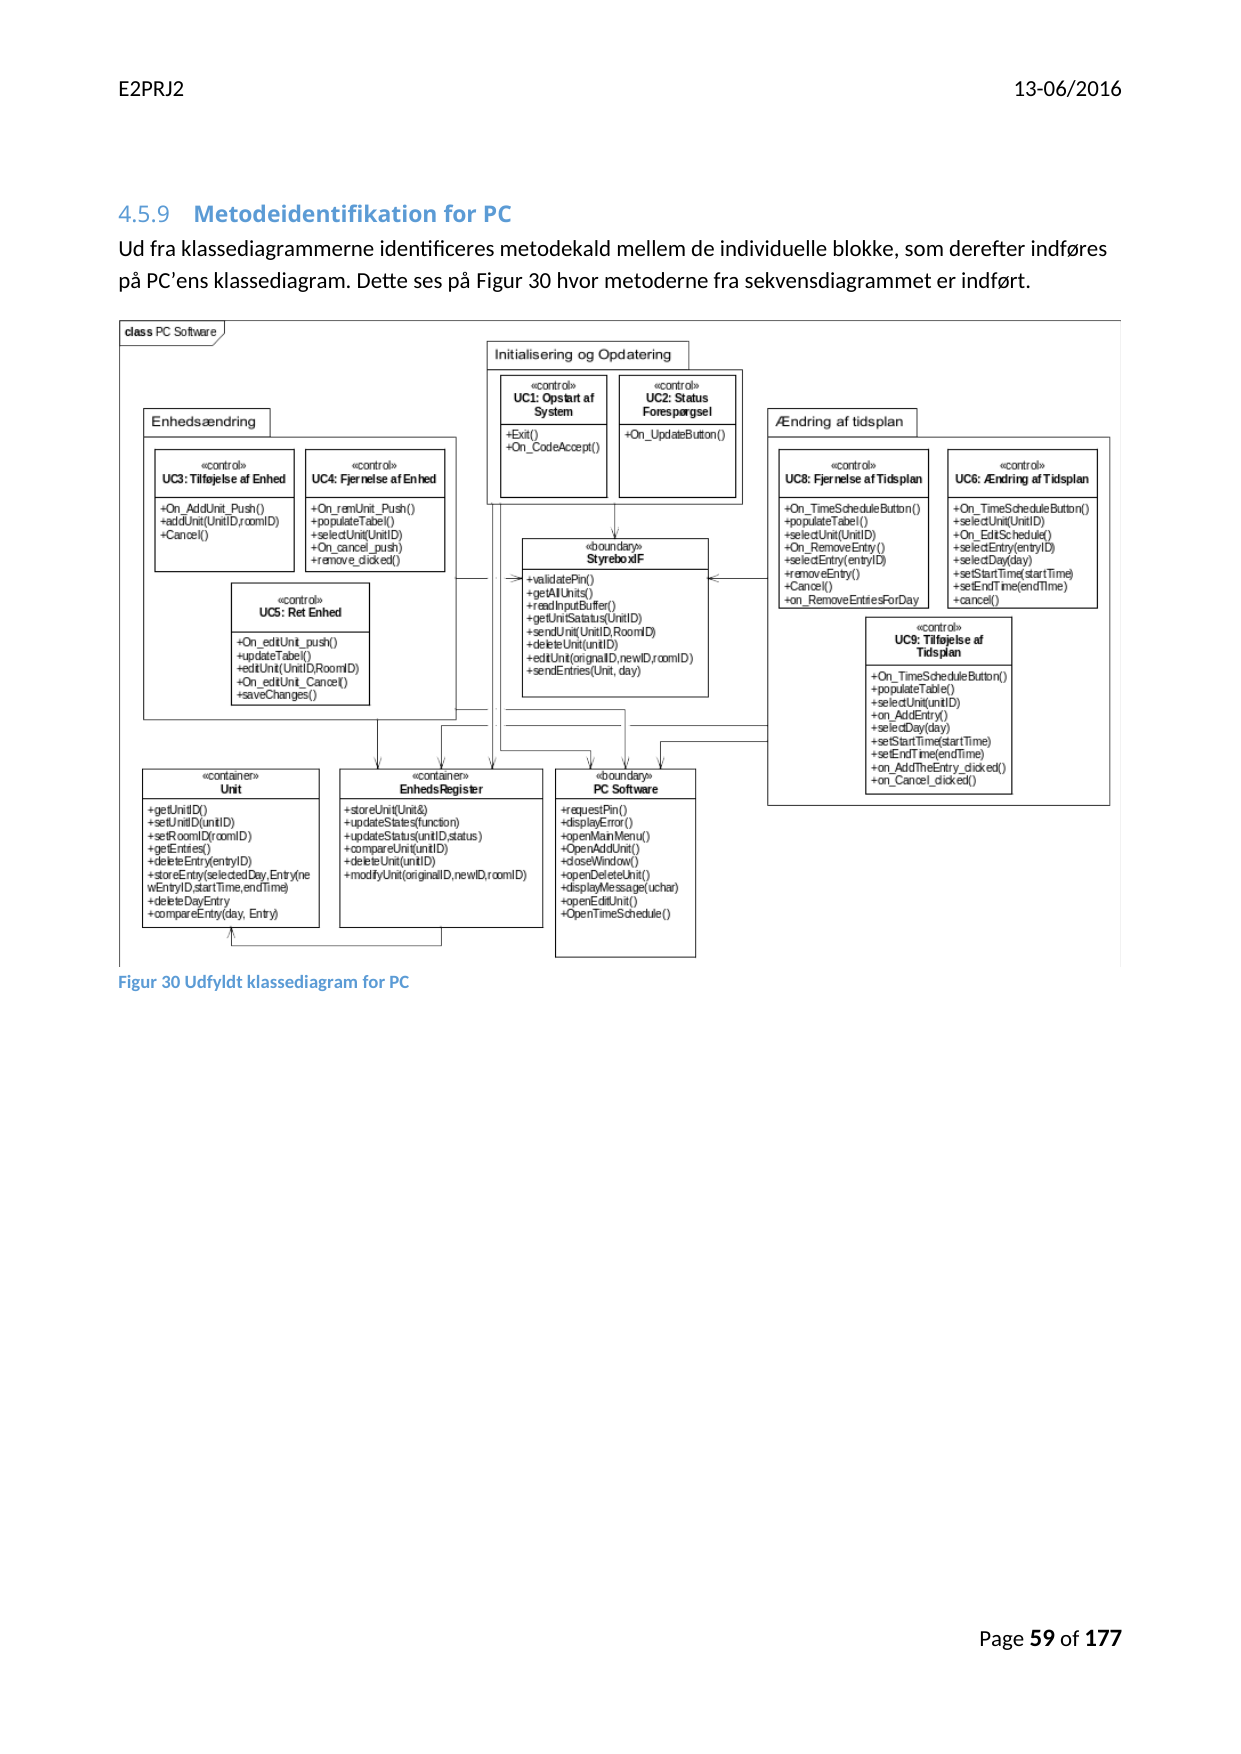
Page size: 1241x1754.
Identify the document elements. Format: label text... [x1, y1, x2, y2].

text Ud fra klassediagrammerne identificeres metodekald mellem de individuelle blokke, som derefter indføres på PC’ens klassediagram. Dette ses på Figur 30 hvor metoderne fra sekvensdiagrammet er indført. [118, 234, 1122, 294]
subtitle Metodeidentifikation for PC [118, 198, 1122, 229]
